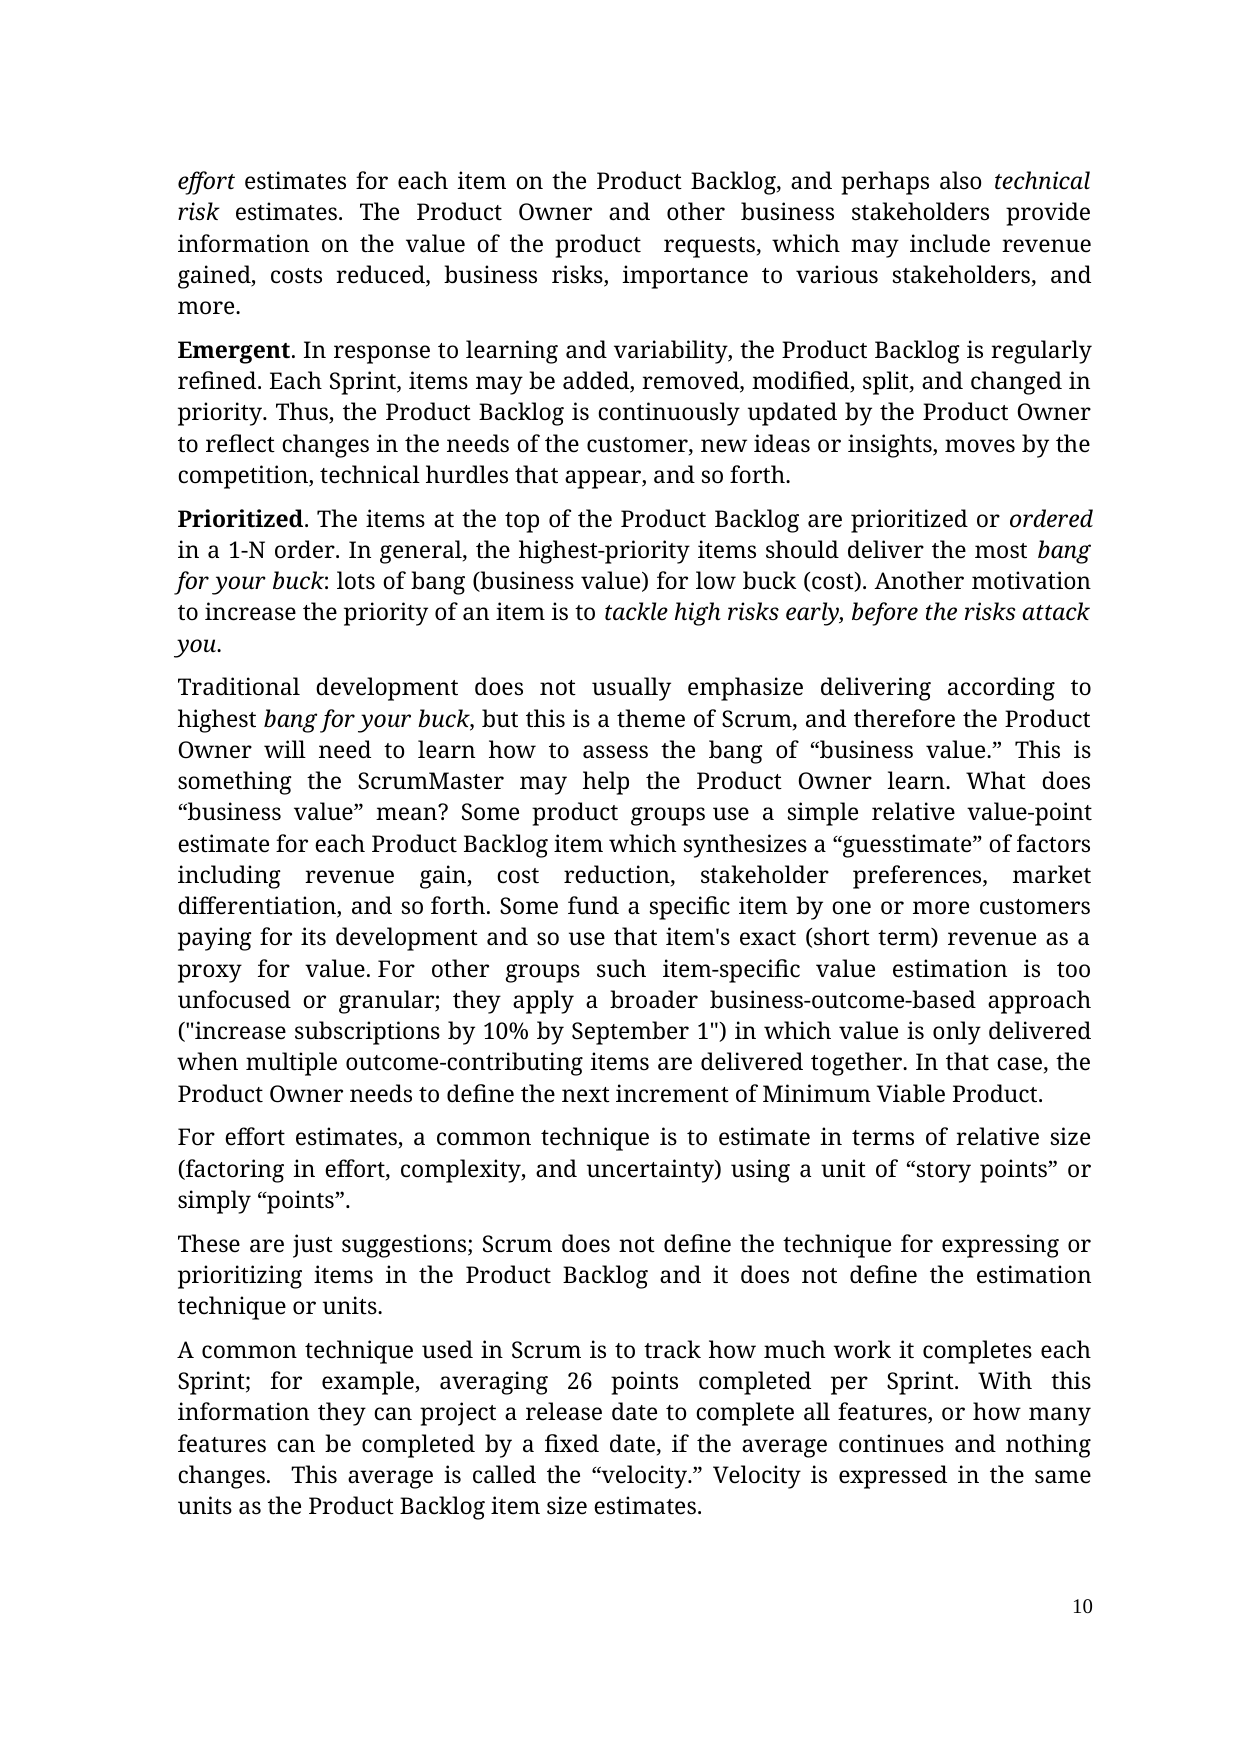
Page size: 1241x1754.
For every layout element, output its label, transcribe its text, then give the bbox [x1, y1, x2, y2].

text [177, 165, 1093, 321]
text A common technique used in Scrum is to track how much work it completes each Sprint; for example, averaging 26 points completed per Sprint. With this information they can project a release date to complete all features, or how many features can be completed by a fixed date, if the average continues and nothing changes. This average is called the “velocity.” Velocity is expressed in the same units as the Product Backlog item size estimates. [177, 1334, 1093, 1521]
text Emergent. In response to learning and variability, the Product Backlog is regularly refined. Each Sprint, items may be added, removed, modified, split, and changed in priority. Thus, the Product Backlog is continuously updated by the Product Owner to reflect changes in the needs of the customer, new ideas or insights, moves by the competition, technical hurdles that appear, and so forth. [177, 334, 1093, 490]
text Prioritized. The items at the top of the Product Backlog are prioritized or ordered in a 1-N order. In general, the highest-priority items should deliver the most bang for your buck: lots of bang (business value) for low buck (cost). Another motivation to increase the priority of an item is to tackle high risks early, before the risks attack you. [177, 502, 1093, 659]
text For effort estimates, a common technique is to estimate in terms of relative size (factoring in effort, complexity, and uncertainty) using a unit of “story points” or simply “points”. [177, 1121, 1093, 1215]
text Traditional development does not usually emphasize delivering according to highest bang for your buck, but this is a theme of Scrum, and therefore the Product Owner will need to learn how to assess the bang of “business value.” This is something the ScrumMaster may help the Product Owner learn. What does “business value” mean? Some product groups use a simple relative value-point estimate for each Product Backlog item which synthesizes a “guesstimate” of factors including revenue gain, cost reduction, stakeholder preferences, market differentiation, and so forth. Some fund a specific item by one or more customers paying for its development and so use that item's exact (short term) revenue as a proxy for value. For other groups such item-specific value estimation is too unfocused or granular; they apply a broader business-outcome-based approach ("increase subscriptions by 10% by September 1") in which value is only delivered when multiple outcome-contributing items are delivered together. In that case, the Product Owner needs to define the next increment of Minimum Viable Product. [177, 671, 1093, 1109]
text These are just suggestions; Scrum does not define the technique for expressing or prioritizing items in the Product Backlog and it does not define the estimation technique or units. [177, 1227, 1093, 1321]
